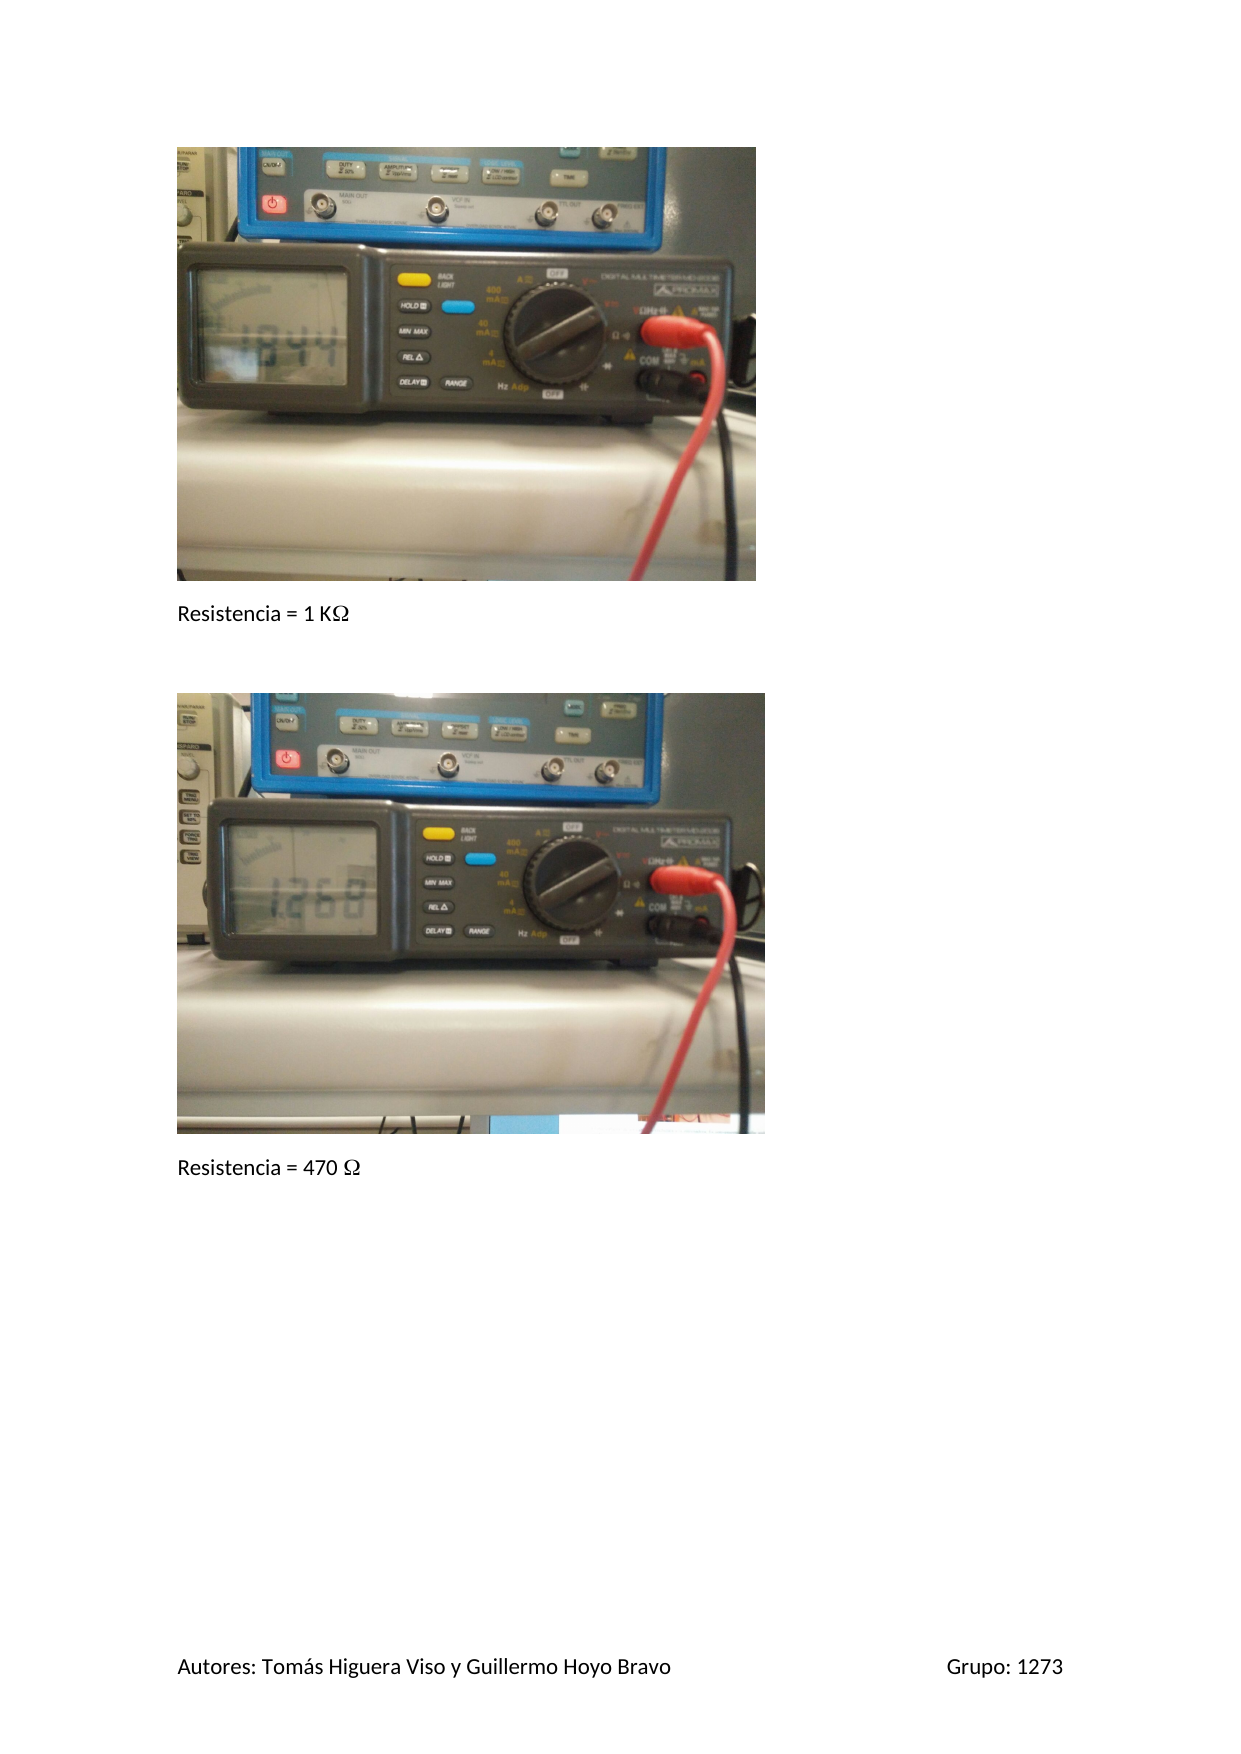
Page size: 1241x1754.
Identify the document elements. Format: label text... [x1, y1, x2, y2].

picture [177, 693, 765, 1134]
text Resistencia = 470 [177, 1153, 1063, 1181]
picture [177, 147, 756, 581]
text Resistencia = 1 K [177, 599, 1063, 627]
